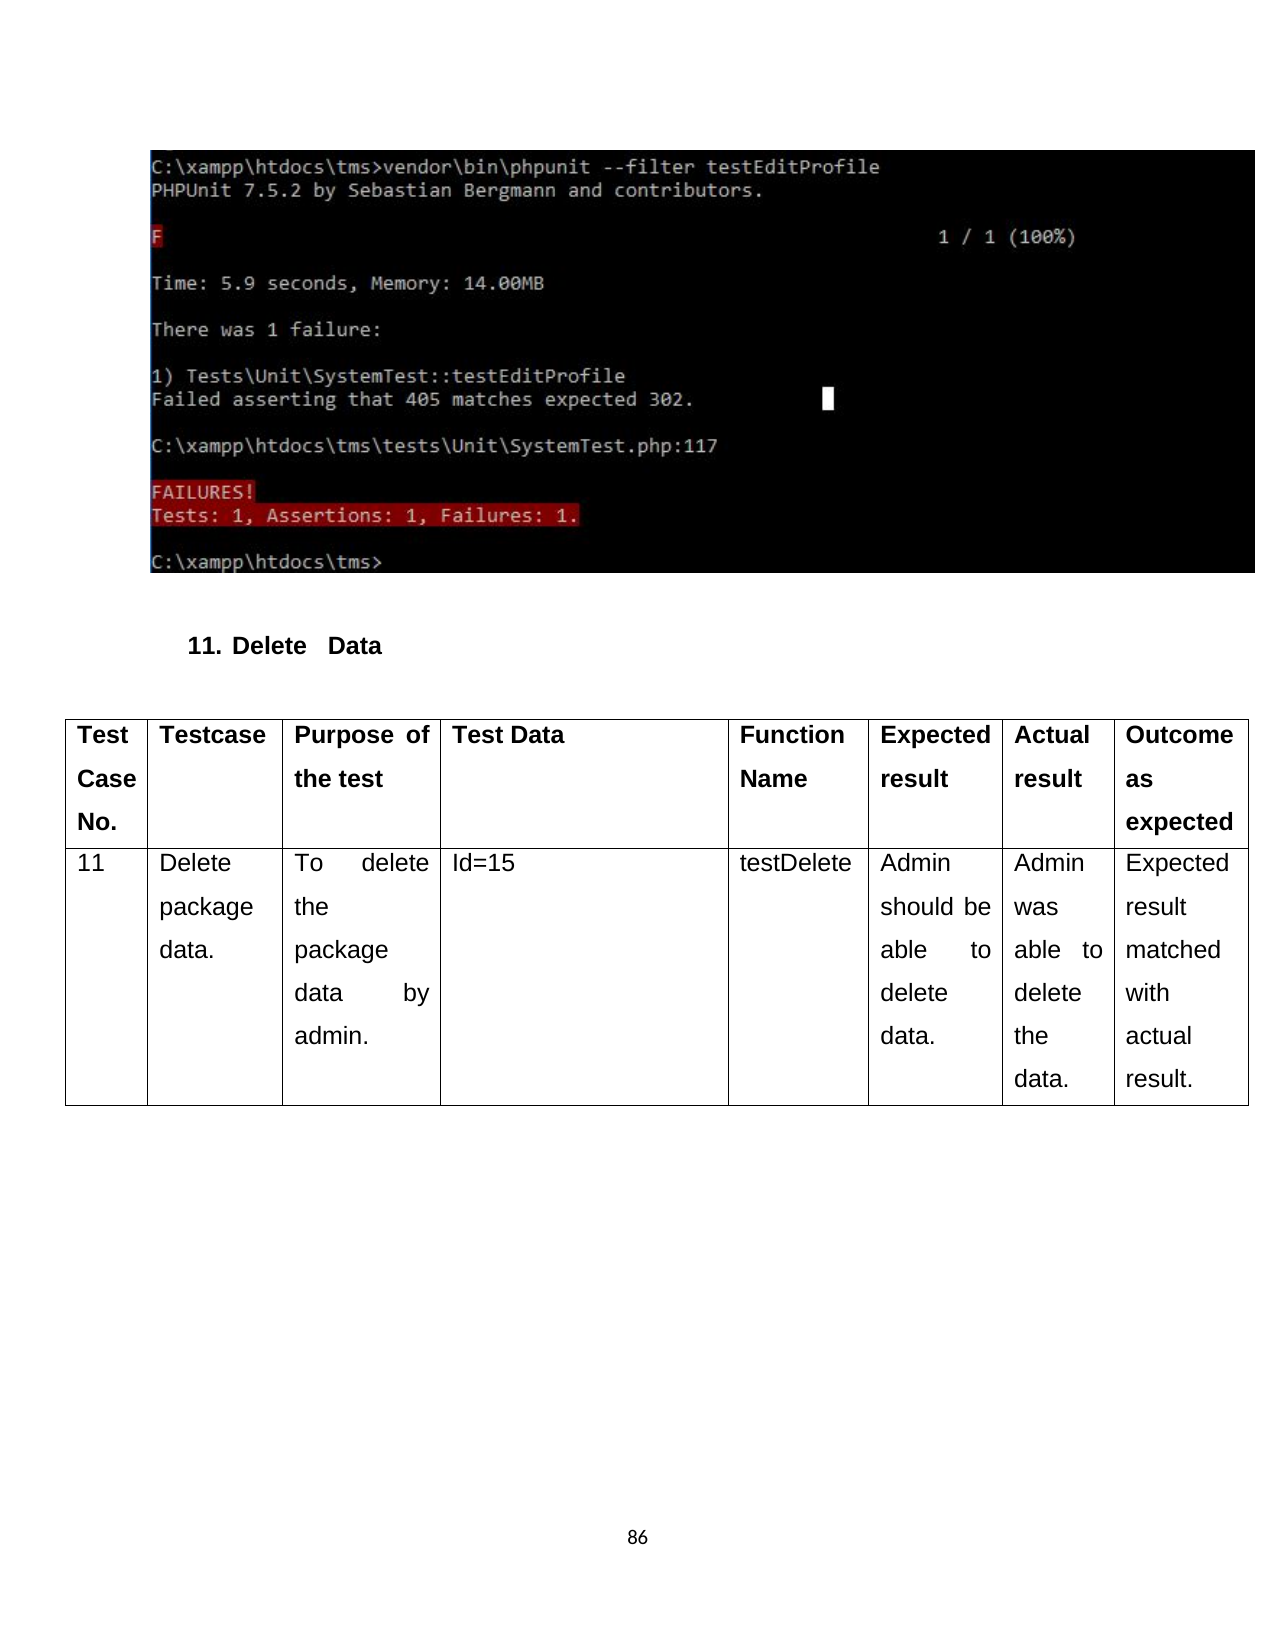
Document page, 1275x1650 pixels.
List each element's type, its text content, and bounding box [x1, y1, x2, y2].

table_cell Expected result matched with actual result. [1115, 849, 1248, 1105]
table_header Purpose of the test [283, 720, 440, 847]
list Delete Data [187, 631, 1125, 660]
picture [150, 150, 1255, 573]
table_cell testDelete [729, 849, 868, 1105]
table_header Test Case No. [66, 720, 147, 847]
table_header Actual result [1003, 720, 1114, 847]
table_cell Admin was able to delete the data. [1003, 849, 1114, 1105]
table_cell Admin should be able to delete data. [869, 849, 1002, 1105]
table_cell Id=15 [441, 849, 728, 1105]
table_cell 11 [66, 849, 147, 1105]
table_cell Delete package data. [148, 849, 282, 1105]
table_header Expected result [869, 720, 1002, 847]
table_header Testcase [148, 720, 282, 847]
table_header Function Name [729, 720, 868, 847]
table_header Outcome as expected [1115, 720, 1248, 847]
table_header Test Data [441, 720, 728, 847]
table_cell To delete the package data by admin. [283, 849, 440, 1105]
